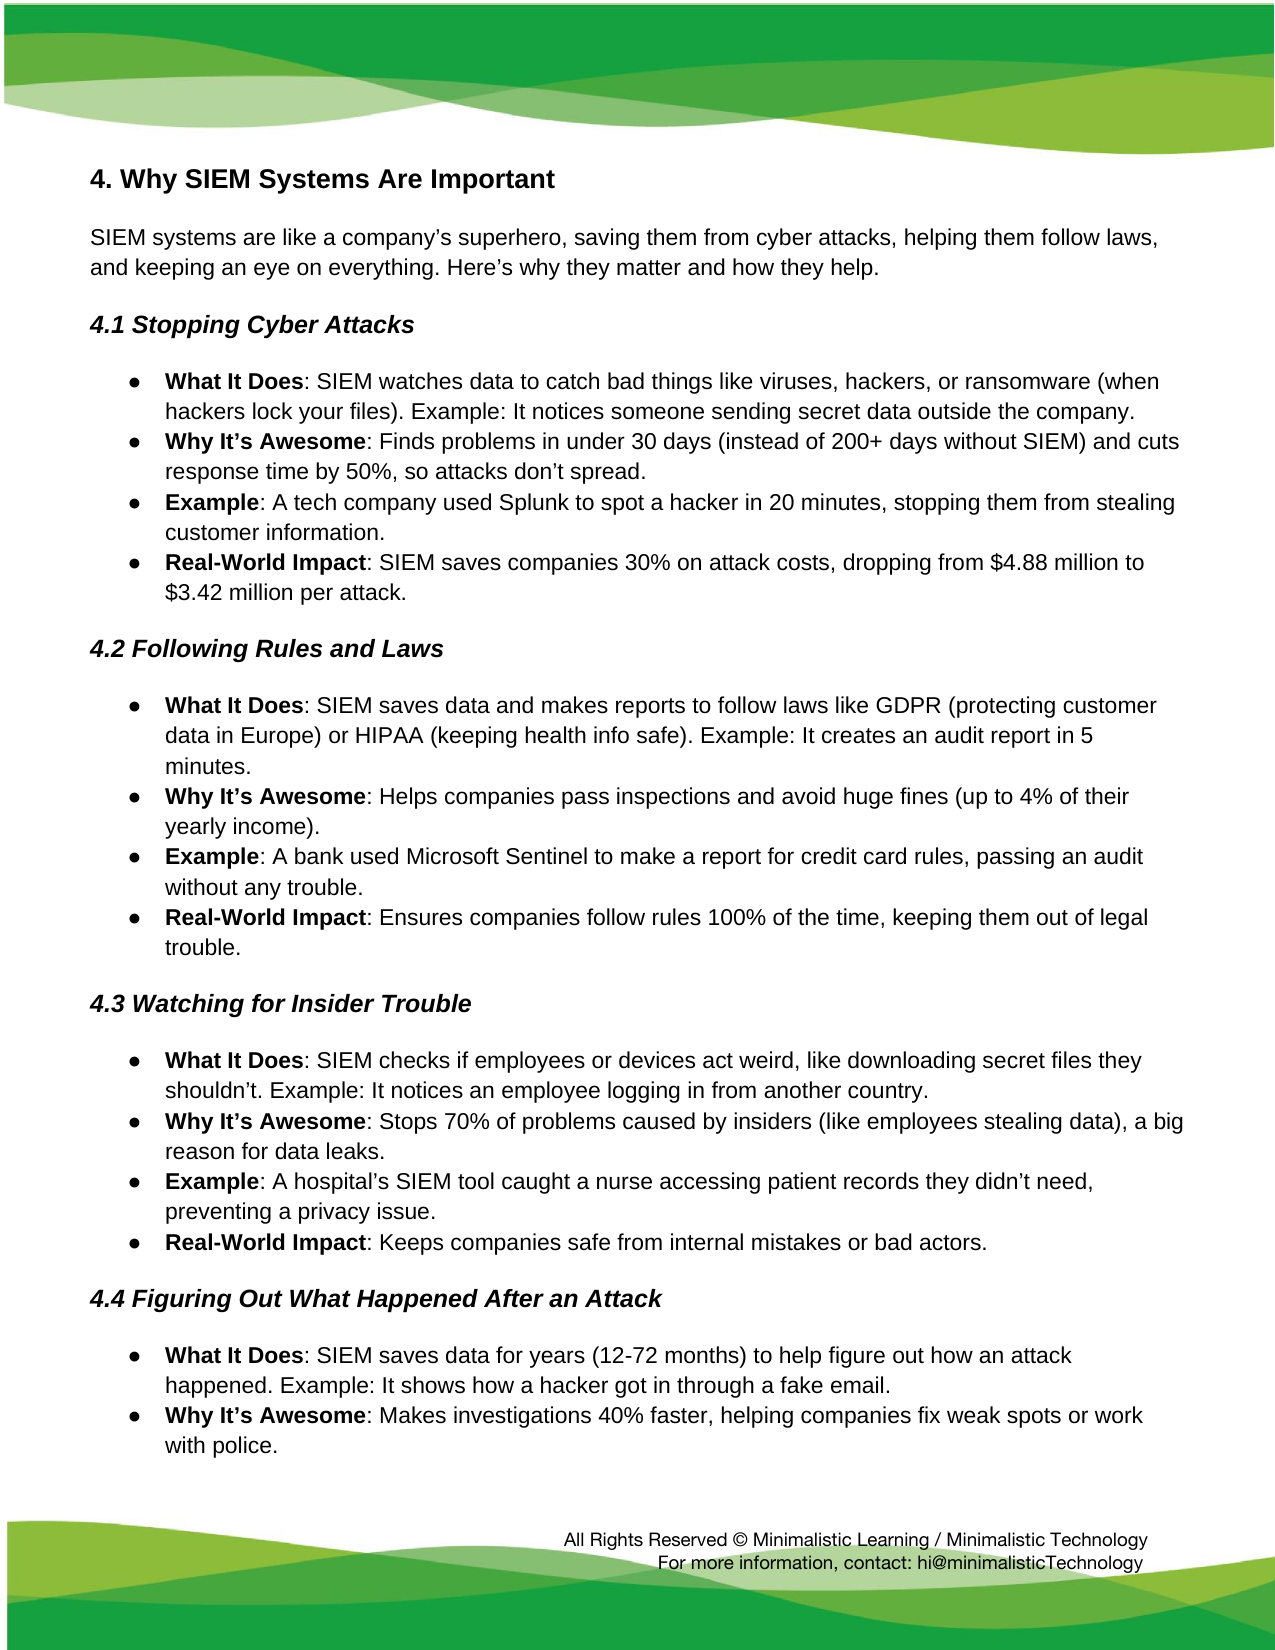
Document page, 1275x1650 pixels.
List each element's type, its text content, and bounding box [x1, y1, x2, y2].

subtitle 4.4 Figuring Out What Happened After an Attack [90, 1284, 1185, 1312]
text SIEM systems are like a company’s superhero, saving them from cyber attacks, helping them follow laws, and keeping an eye on everything. Here’s why they matter and how they help. [90, 224, 1185, 281]
list Real-World Impact: Ensures companies follow rules 100% of the time, keeping them out of legal trouble. [127, 904, 1185, 960]
picture [6, 1506, 1275, 1650]
list What It Does: SIEM saves data and makes reports to follow laws like GDPR (protecting customer data in Europe) or HIPAA (keeping health info safe). Example: It creates an audit report in 5 minutes. [127, 692, 1185, 779]
list Example: A hospital’s SIEM tool caught a nurse accessing patient records they didn’t need, preventing a privacy issue. [127, 1168, 1185, 1224]
list Real-World Impact: SIEM saves companies 30% on attack costs, dropping from $4.88 million to $3.42 million per attack. [127, 549, 1185, 605]
list Why It’s Awesome: Stops 70% of problems caused by insiders (like employees stealing data), a big reason for data leaks. [127, 1108, 1185, 1164]
list Example: A bank used Microsoft Sentinel to make a report for credit card rules, passing an audit without any trouble. [127, 843, 1185, 900]
list What It Does: SIEM saves data for years (12-72 months) to help figure out how an attack happened. Example: It shows how a hacker got in through a fake email. [127, 1342, 1185, 1398]
list Why It’s Awesome: Makes investigations 40% faster, helping companies fix weak spots or work with police. [127, 1402, 1185, 1459]
subtitle 4.3 Watching for Insider Trouble [90, 989, 1185, 1018]
list Why It’s Awesome: Finds problems in under 30 days (instead of 200+ days without SIEM) and cuts response time by 50%, so attacks don’t spread. [127, 428, 1185, 484]
subtitle 4. Why SIEM Systems Are Important [90, 150, 1185, 194]
subtitle 4.1 Stopping Cyber Attacks [90, 309, 1185, 338]
list Why It’s Awesome: Helps companies pass inspections and avoid huge fines (up to 4% of their yearly income). [127, 783, 1185, 839]
list What It Does: SIEM checks if employees or devices act weird, like downloading secret files they shouldn’t. Example: It notices an employee logging in from another country. [127, 1047, 1185, 1104]
list Real-World Impact: Keeps companies safe from internal mistakes or bad actors. [127, 1228, 1185, 1255]
list Example: A tech company used Splunk to spot a hacker in 20 minutes, stopping them from stealing customer information. [127, 488, 1185, 545]
list What It Does: SIEM watches data to catch bad things like viruses, hackers, or ransomware (when hackers lock your files). Example: It notices someone sending secret data outside the company. [127, 368, 1185, 424]
subtitle 4.2 Following Rules and Laws [90, 634, 1185, 663]
picture [3, 3, 1274, 159]
